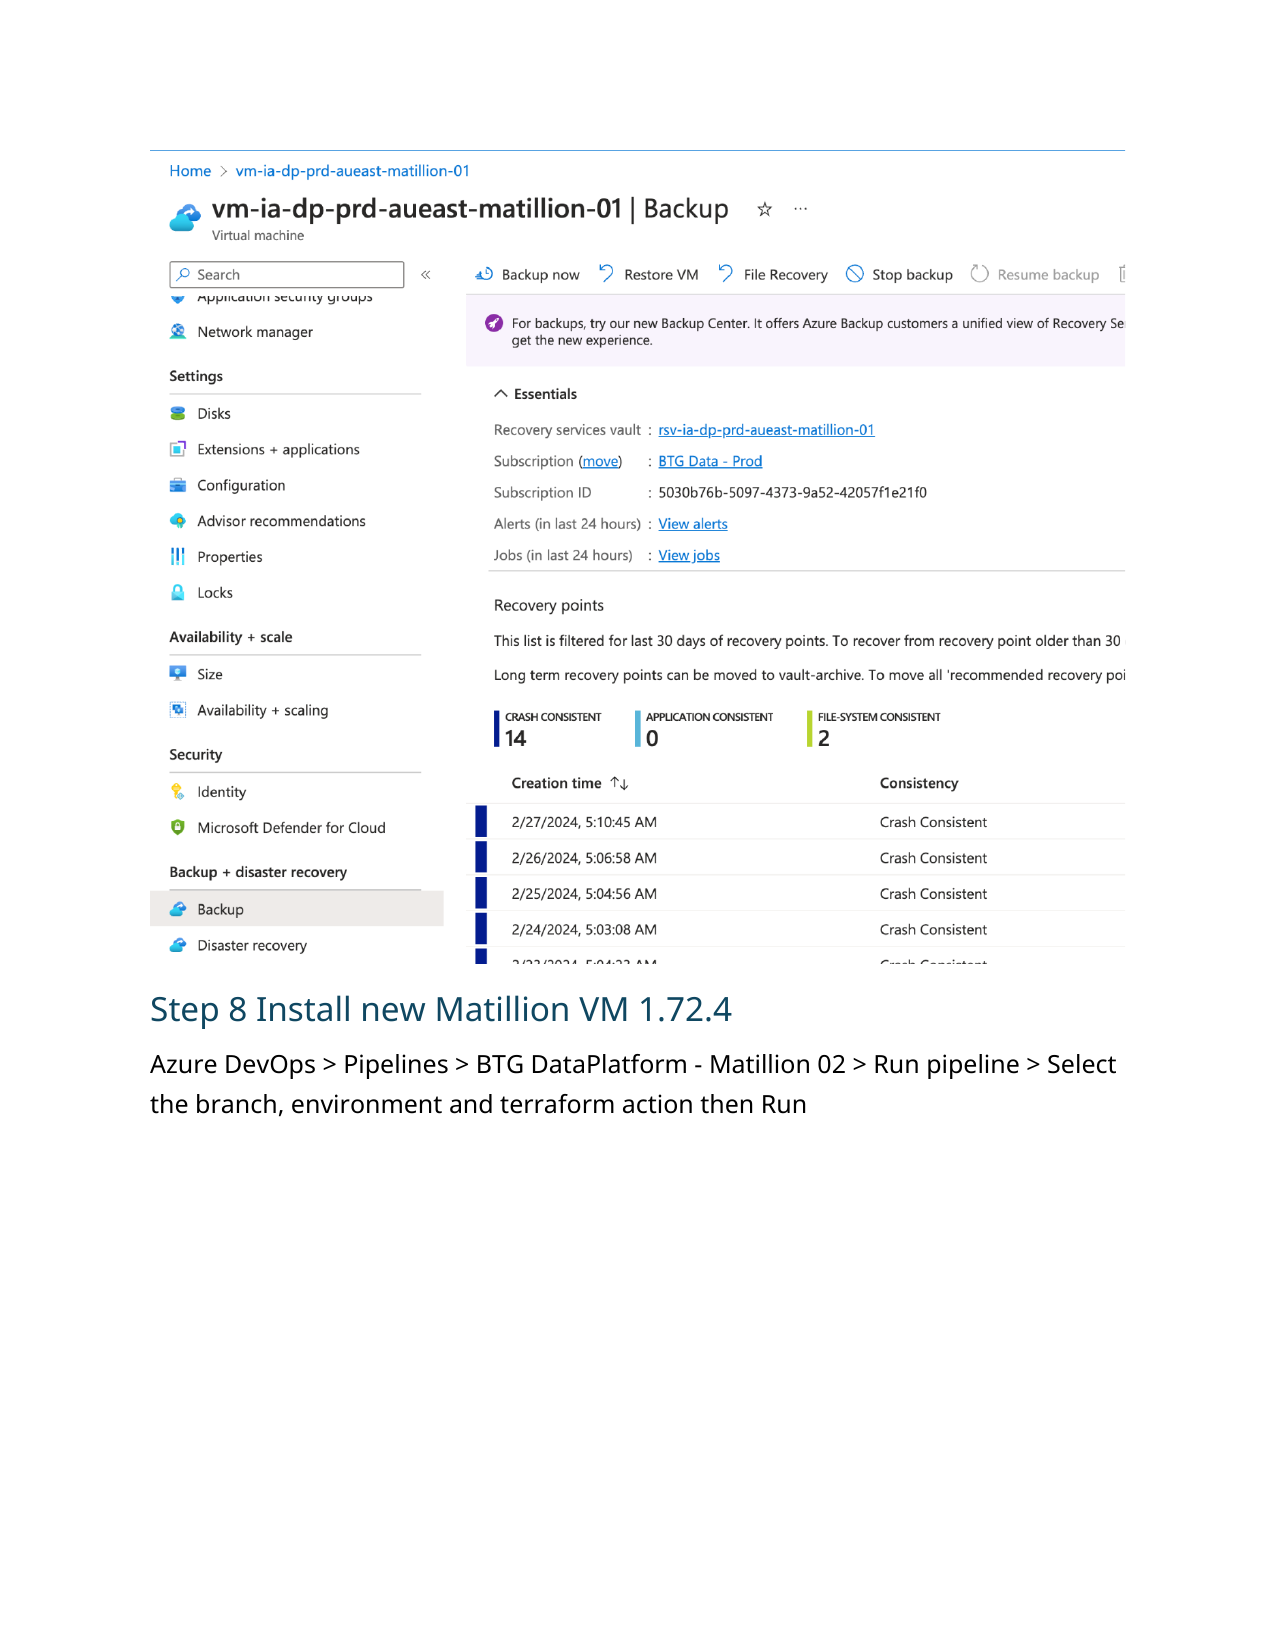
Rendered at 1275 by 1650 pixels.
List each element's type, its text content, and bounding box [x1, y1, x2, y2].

picture [150, 150, 1125, 964]
subtitle Step 8 Install new Matillion VM 1.72.4 [150, 986, 1125, 1032]
text Azure DevOps > Pipelines > BTG DataPlatform - Matillion 02 > Run pipeline > Select the branch, environment and terraform action then Run [150, 1047, 1125, 1121]
